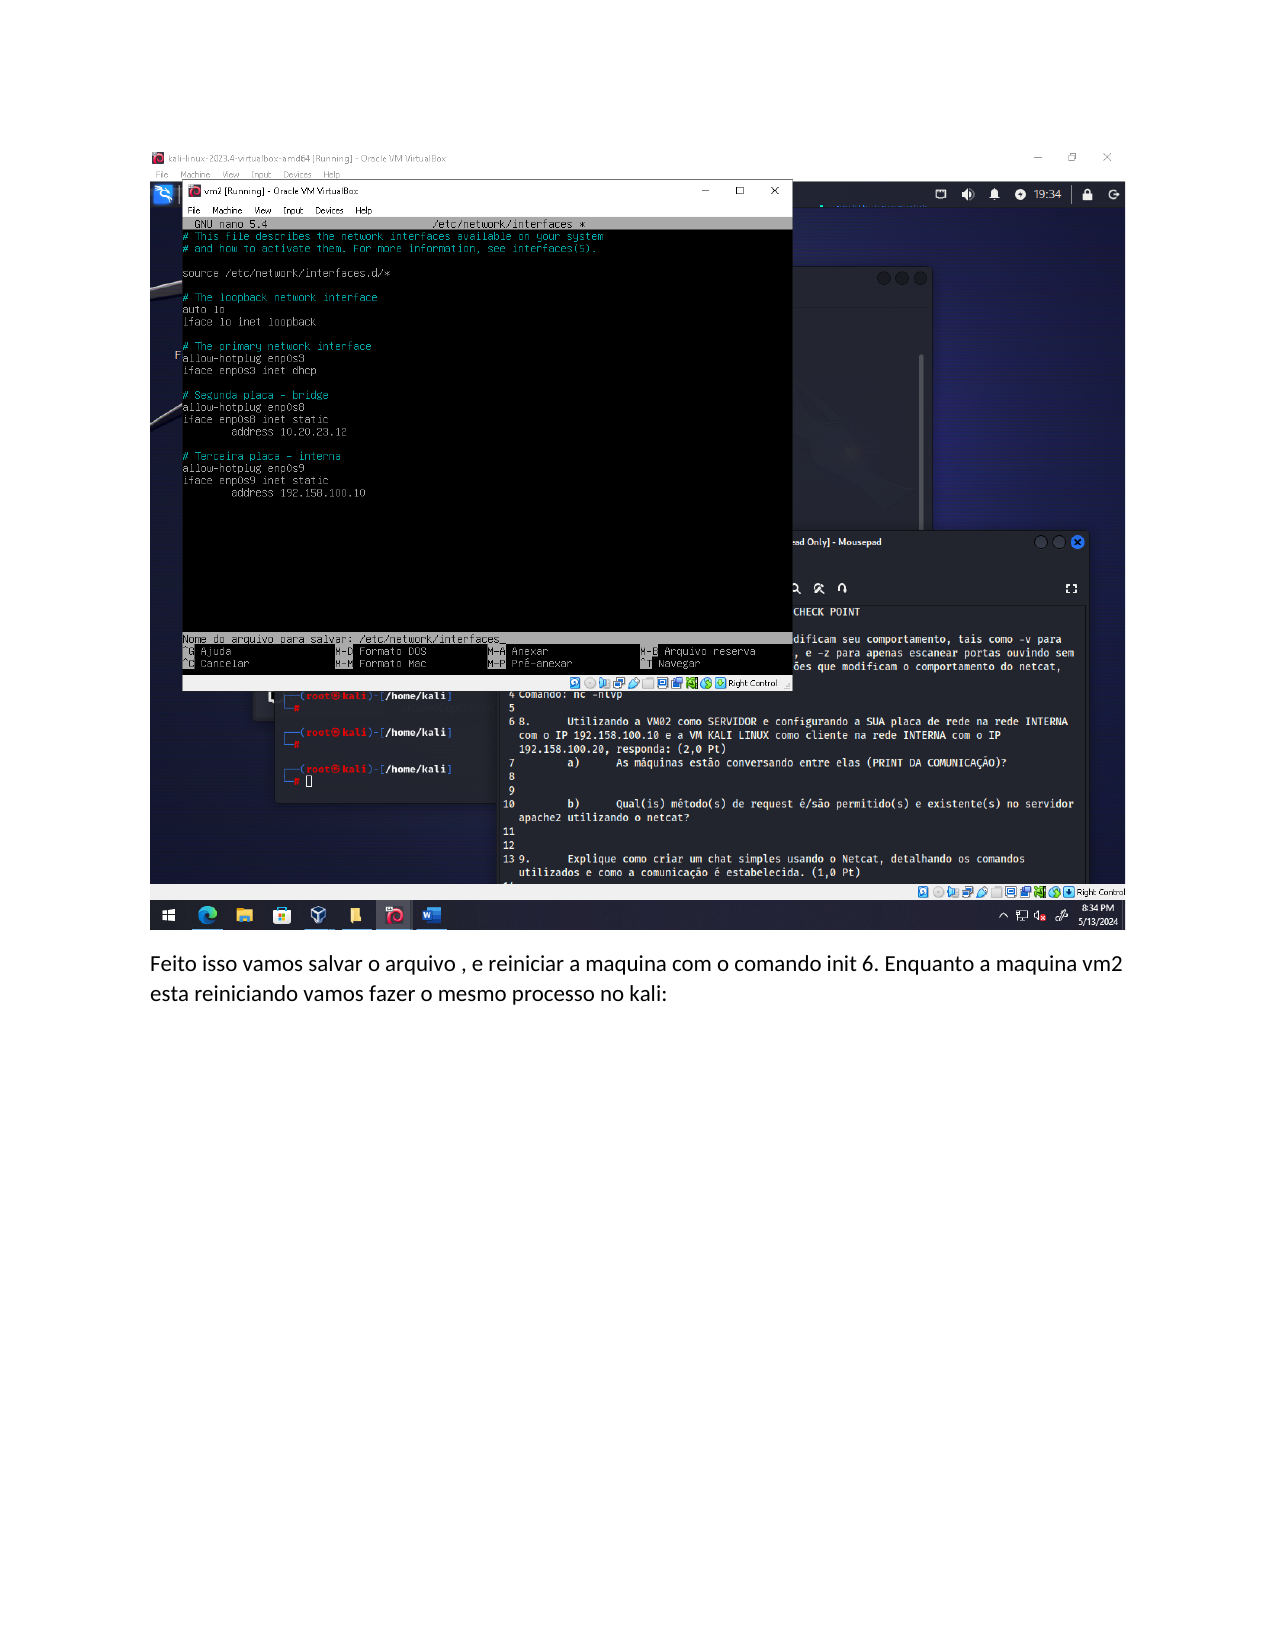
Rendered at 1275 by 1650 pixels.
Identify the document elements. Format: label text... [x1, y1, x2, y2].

picture [150, 150, 1125, 930]
text Feito isso vamos salvar o arquivo , e reiniciar a maquina com o comando init 6. Enquanto a maquina vm2 esta reiniciando vamos fazer o mesmo processo no kali: [150, 949, 1125, 1007]
